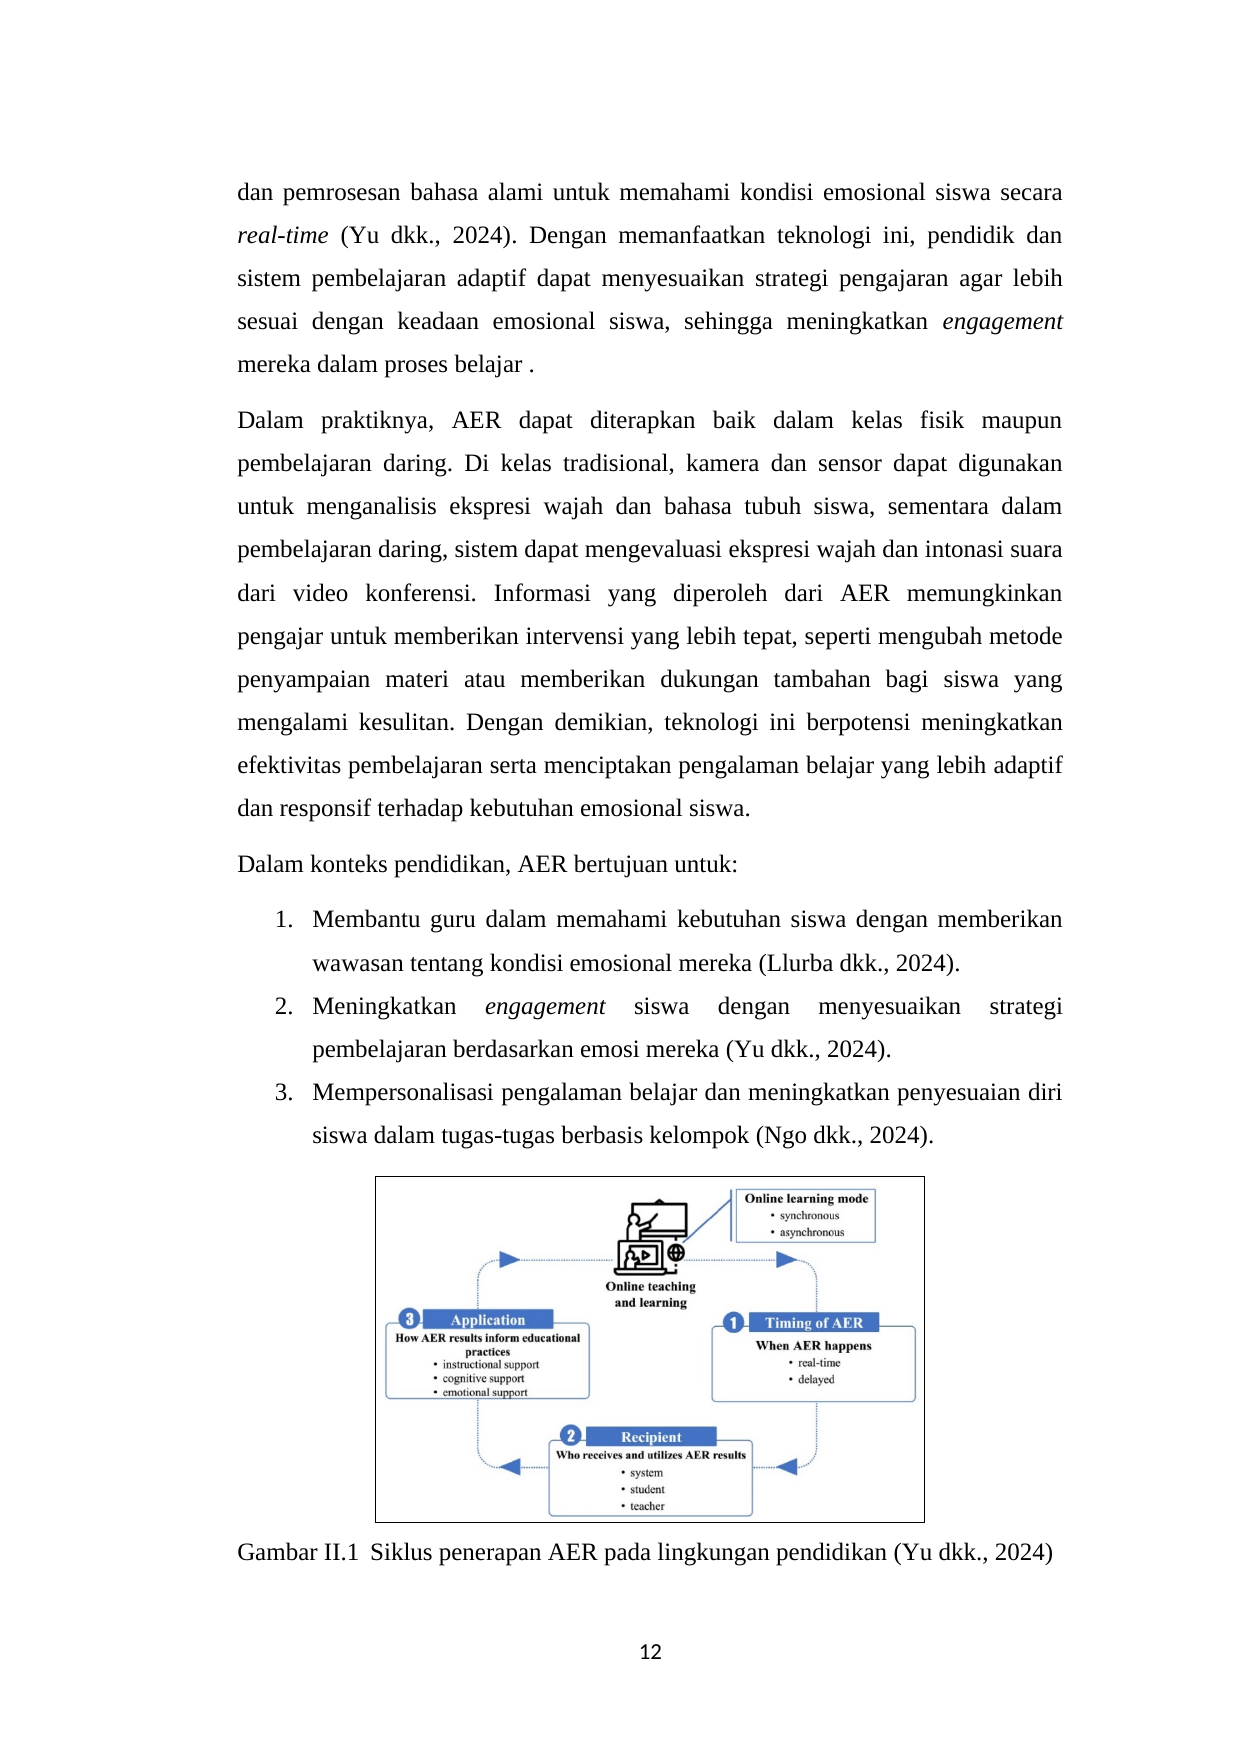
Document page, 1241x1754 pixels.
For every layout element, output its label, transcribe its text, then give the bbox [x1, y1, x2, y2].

text Gambar II. Siklus penerapan AER pada lingkungan pendidikan (Yu dkk., 2024) [237, 1537, 1063, 1566]
list Meningkatkan engagement siswa dengan menyesuaikan strategi pembelajaran berdasarkan emosi mereka (Yu dkk., 2024). [274, 991, 1063, 1063]
picture [376, 1177, 924, 1522]
list Mempersonalisasi pengalaman belajar dan meningkatkan penyesuaian diri siswa dalam tugas-tugas berbasis kelompok (Ngo dkk., 2024). [274, 1077, 1063, 1149]
text Dalam praktiknya, AER dapat diterapkan baik dalam kelas fisik maupun pembelajaran daring. Di kelas tradisional, kamera dan sensor dapat digunakan untuk menganalisis ekspresi wajah dan bahasa tubuh siswa, sementara dalam pembelajaran daring, sistem dapat mengevaluasi ekspresi wajah dan intonasi suara dari video konferensi. Informasi yang diperoleh dari AER memungkinkan pengajar untuk memberikan intervensi yang lebih tepat, seperti mengubah metode penyampaian materi atau memberikan dukungan tambahan bagi siswa yang mengalami kesulitan. Dengan demikian, teknologi ini berpotensi meningkatkan efektivitas pembelajaran serta menciptakan pengalaman belajar yang lebih adaptif dan responsif terhadap kebutuhan emosional siswa. [237, 405, 1063, 822]
text Dalam konteks pendidikan, AER bertujuan untuk: [237, 849, 1063, 878]
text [237, 177, 1063, 378]
list Membantu guru dalam memahami kebutuhan siswa dengan memberikan wawasan tentang kondisi emosional mereka (Llurba dkk., 2024). [274, 904, 1063, 976]
